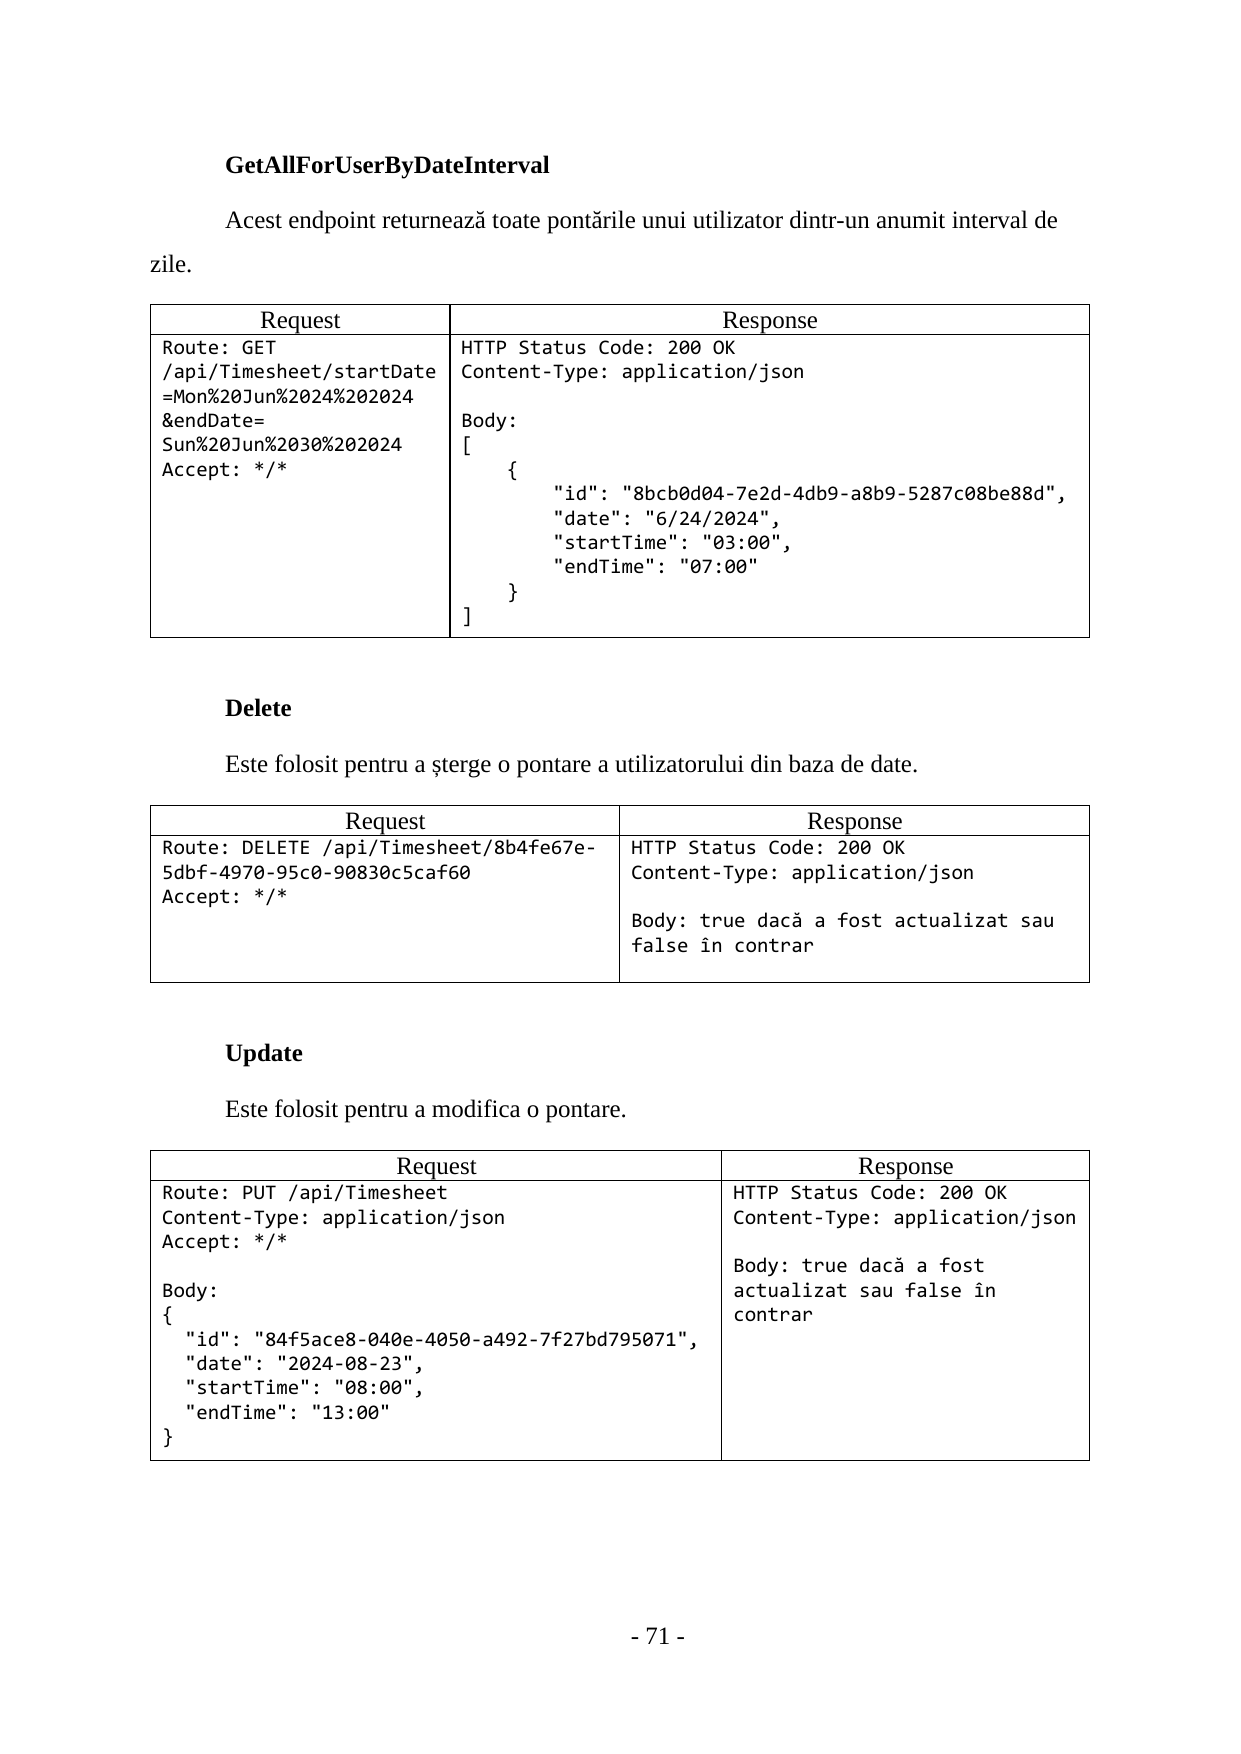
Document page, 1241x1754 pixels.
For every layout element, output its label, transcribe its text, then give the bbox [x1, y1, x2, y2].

table_header Request [151, 305, 449, 334]
table_header Response [451, 305, 1089, 334]
table_cell Route: DELETE /api/Timesheet/8b4fe67e-5dbf-4970-95c0-90830c5caf60 Accept: */* [151, 836, 619, 982]
table_header Response [620, 806, 1089, 834]
table_header Response [722, 1151, 1089, 1179]
table_cell HTTP Status Code: 200 OK Content-Type: application/json Body: [ { "id": "8bcb0d04-7e2d-4db9-a8b9-5287c08be88d", "date": "6/24/2024", "startTime": "03:00", "endTime": "07:00" } ] [451, 335, 1089, 637]
text Delete [150, 693, 1090, 722]
text GetAllForUserByDateInterval [150, 150, 1090, 179]
table_header Request [151, 806, 619, 834]
text Update [150, 1038, 1090, 1067]
table_cell HTTP Status Code: 200 OK Content-Type: application/json Body: true dacă a fost actualizat sau false în contrar [722, 1181, 1089, 1460]
table_cell HTTP Status Code: 200 OK Content-Type: application/json Body: true dacă a fost actualizat sau false în contrar [620, 836, 1089, 982]
text Este folosit pentru a șterge o pontare a utilizatorului din baza de date. [150, 749, 1090, 778]
table_cell Route: GET /api/Timesheet/startDate =Mon%20Jun%2024%202024 &endDate= Sun%20Jun%2030%202024 Accept: */* [151, 335, 449, 637]
table_header Request [151, 1151, 721, 1179]
text Acest endpoint returnează toate pontările unui utilizator dintr-un anumit interval de zile. [150, 206, 1090, 277]
text Este folosit pentru a modifica o pontare. [150, 1094, 1090, 1123]
table_cell Route: PUT /api/Timesheet Content-Type: application/json Accept: */* Body: { "id": "84f5ace8-040e-4050-a492-7f27bd795071", "date": "2024-08-23", "startTime": "08:00", "endTime": "13:00" } [151, 1181, 721, 1460]
